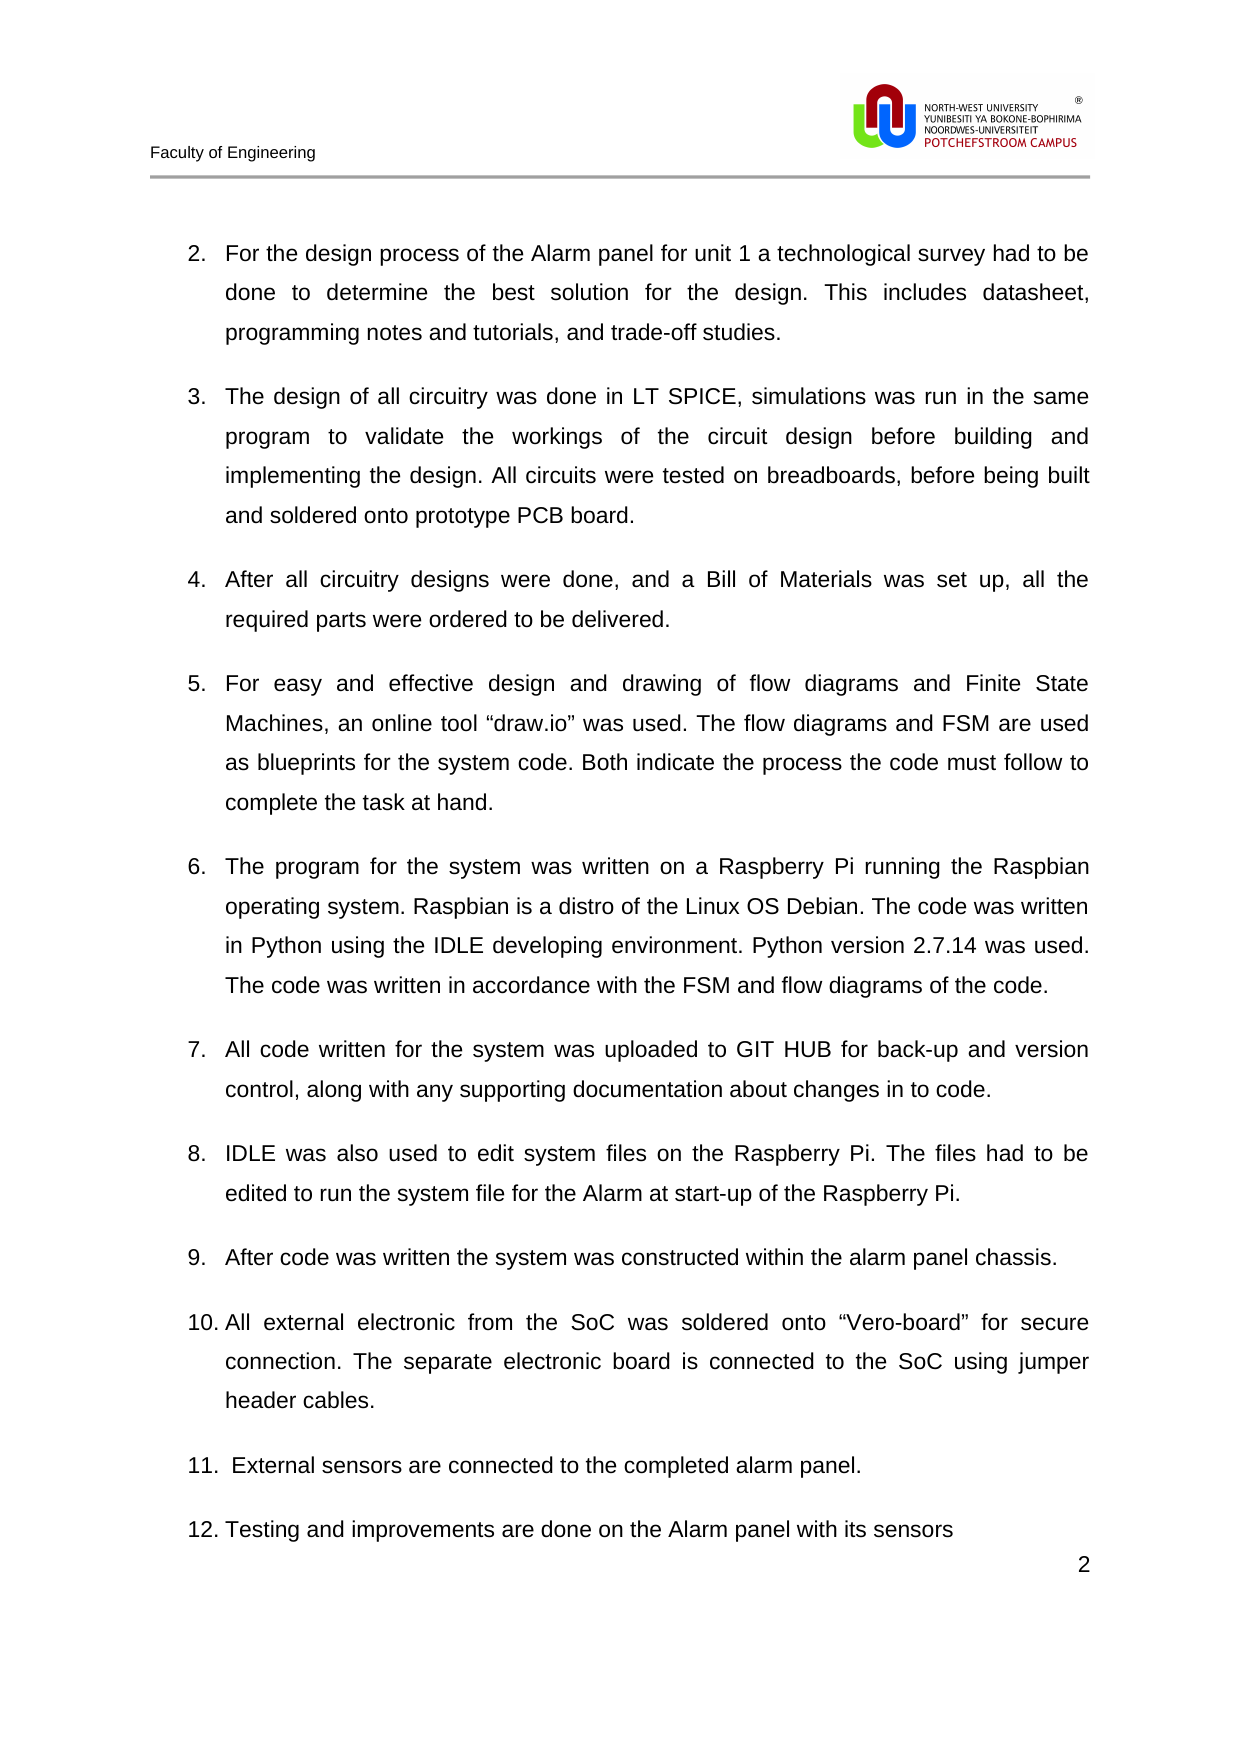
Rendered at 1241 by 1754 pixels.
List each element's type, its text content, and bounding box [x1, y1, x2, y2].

list After all circuitry designs were done, and a Bill of Materials was set up, all the required parts were ordered to be delivered. [187, 566, 1090, 632]
list After code was written the system was constructed within the alarm panel chassis. [187, 1244, 1090, 1270]
list External sensors are connected to the completed alarm panel. [187, 1452, 1090, 1478]
list For easy and effective design and drawing of flow diagrams and Finite State Machines, an online tool “draw.io” was used. The flow diagrams and FSM are used as blueprints for the system code. Both indicate the process the code must follow to complete the task at hand. [187, 670, 1090, 815]
list All code written for the system was uploaded to GIT HUB for back-up and version control, along with any supporting documentation about changes in to code. [187, 1036, 1090, 1102]
list The design of all circuitry was done in LT SPICE, simulations was run in the same program to validate the workings of the circuit design before building and implementing the design. All circuits were tested on breadboards, before being built and soldered onto prototype PCB board. [187, 383, 1090, 528]
list For the design process of the Alarm panel for unit 1 a technological survey had to be done to determine the best solution for the design. This includes datasheet, programming notes and tutorials, and trade-off studies. [187, 240, 1090, 345]
list Testing and improvements are done on the Alarm panel with its sensors [187, 1516, 1090, 1543]
list The program for the system was written on a Raspberry Pi running the Raspbian operating system. Raspbian is a distro of the Linux OS Debian. The code was written in Python using the IDLE developing environment. Python version 2.7.14 was used. The code was written in accordance with the FSM and flow diagrams of the code. [187, 853, 1090, 998]
list All external electronic from the SoC was soldered onto “Vero-board” for secure connection. The separate electronic board is connected to the SoC using jumper header cables. [187, 1308, 1090, 1414]
list IDLE was also used to edit system files on the Raspberry Pi. The files had to be edited to run the system file for the Alarm at start-up of the Raspberry Pi. [187, 1140, 1090, 1206]
picture [840, 73, 1095, 159]
